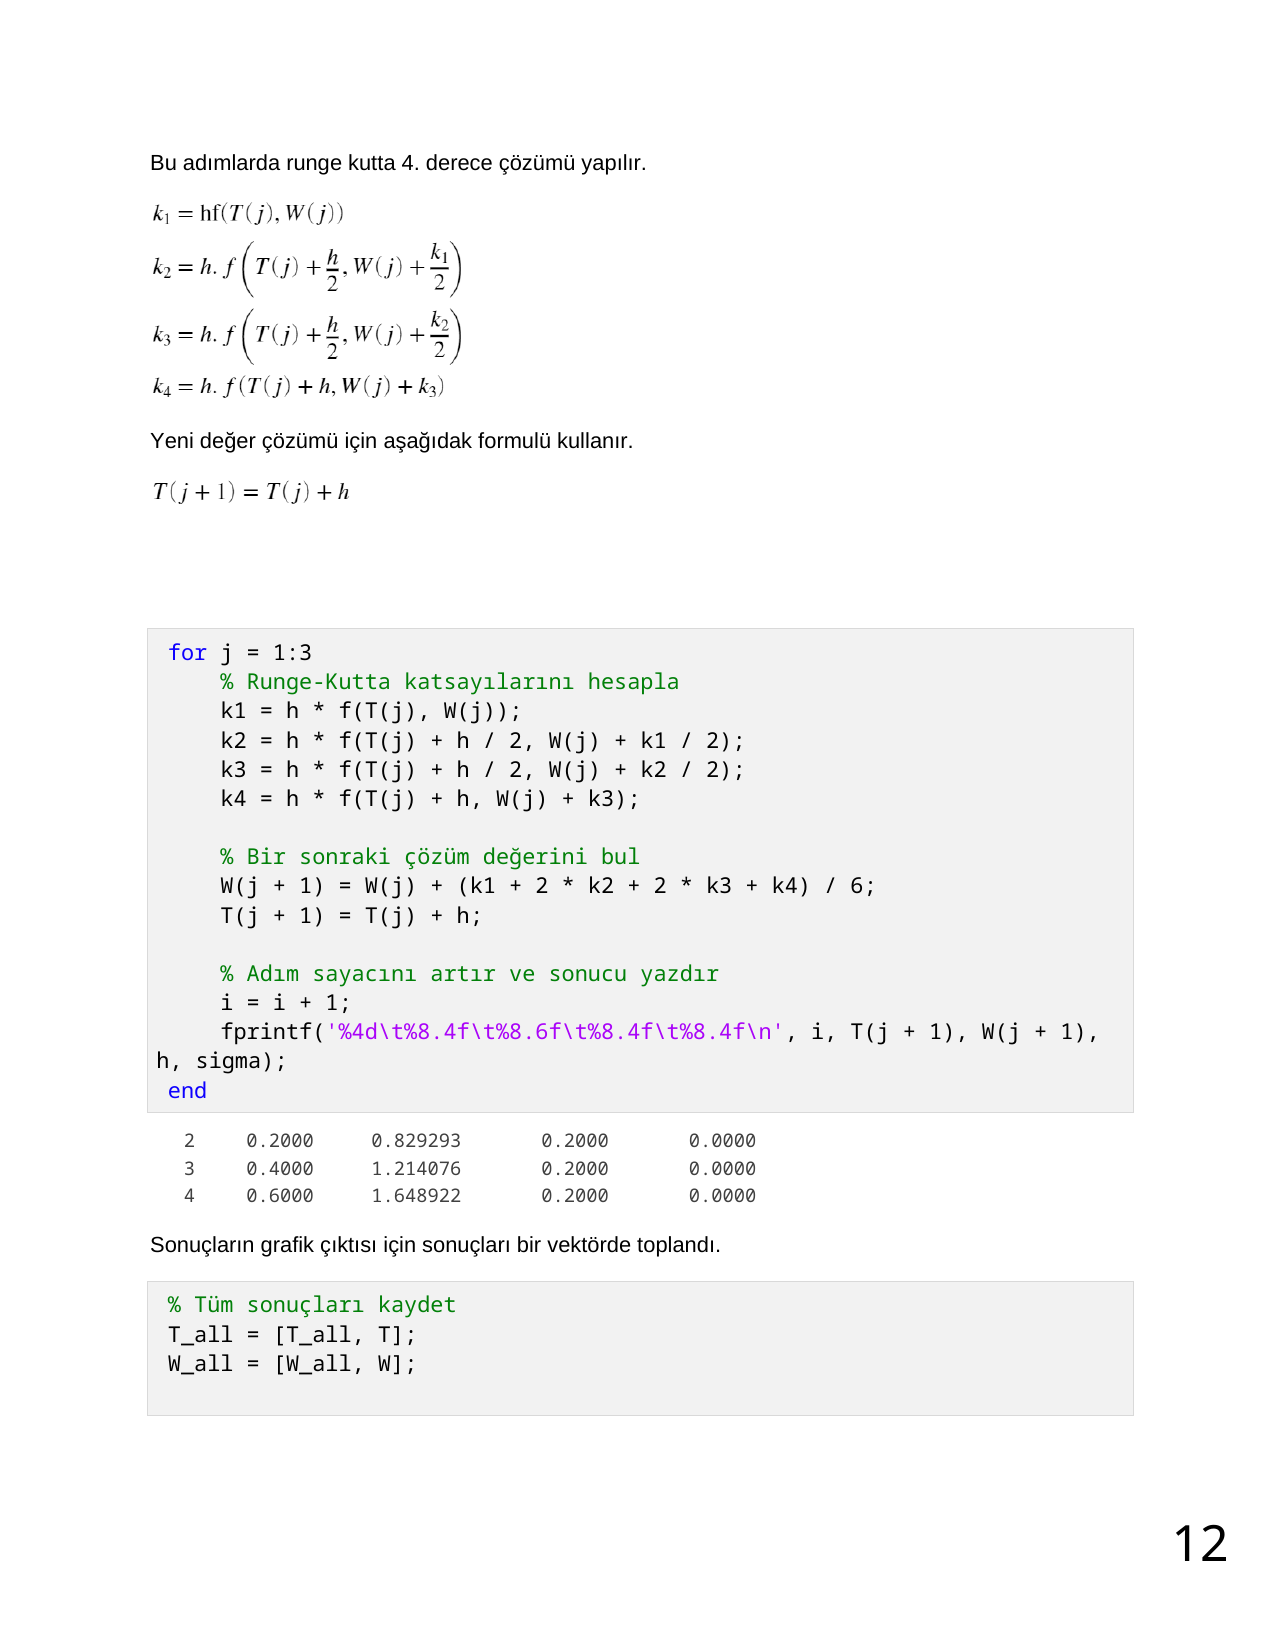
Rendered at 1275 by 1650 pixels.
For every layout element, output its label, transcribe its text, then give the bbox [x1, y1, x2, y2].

text T(j + 1) = T(j) + h; [148, 891, 1133, 920]
text % Runge-Kutta katsayılarını hesapla [148, 657, 1133, 687]
text 3 0.4000 1.214076 0.2000 0.0000 [150, 1155, 1125, 1180]
text 4 0.6000 1.648922 0.2000 0.0000 [150, 1182, 1125, 1208]
text k2 = h * f(T(j) + h / 2, W(j) + k1 / 2); [148, 716, 1133, 745]
text k3 = h * f(T(j) + h / 2, W(j) + k2 / 2); [148, 745, 1133, 774]
text for j = 1:3 [148, 629, 1133, 657]
text % Tüm sonuçları kaydet [148, 1282, 1133, 1310]
text Yeni değer çözümü için aşağıdak formulü kullanır. [150, 428, 1125, 453]
text Sonuçların grafik çıktısı için sonuçları bir vektörde toplandı. [150, 1232, 1125, 1257]
text % Adım sayacını artır ve sonucu yazdır [148, 949, 1133, 978]
text % Bir sonraki çözüm değerini bul [148, 832, 1133, 862]
text W_all = [W_all, W]; [148, 1339, 1133, 1368]
text Bu adımlarda runge kutta 4. derece çözümü yapılır. [150, 150, 1125, 175]
text k4 = h * f(T(j) + h, W(j) + k3); [148, 774, 1133, 803]
text i = i + 1; [148, 978, 1133, 1007]
text W(j + 1) = W(j) + (k1 + 2 * k2 + 2 * k3 + k4) / 6; [148, 862, 1133, 891]
picture [150, 476, 351, 507]
text fprintf('%4d\t%8.4f\t%8.6f\t%8.4f\t%8.4f\n', i, T(j + 1), W(j + 1), h, sigma); [148, 1007, 1133, 1066]
text end [148, 1066, 1133, 1112]
text 2 0.2000 0.829293 0.2000 0.0000 [150, 1127, 1125, 1153]
text T_all = [T_all, T]; [148, 1310, 1133, 1339]
text k1 = h * f(T(j), W(j)); [148, 687, 1133, 716]
picture [150, 199, 468, 404]
